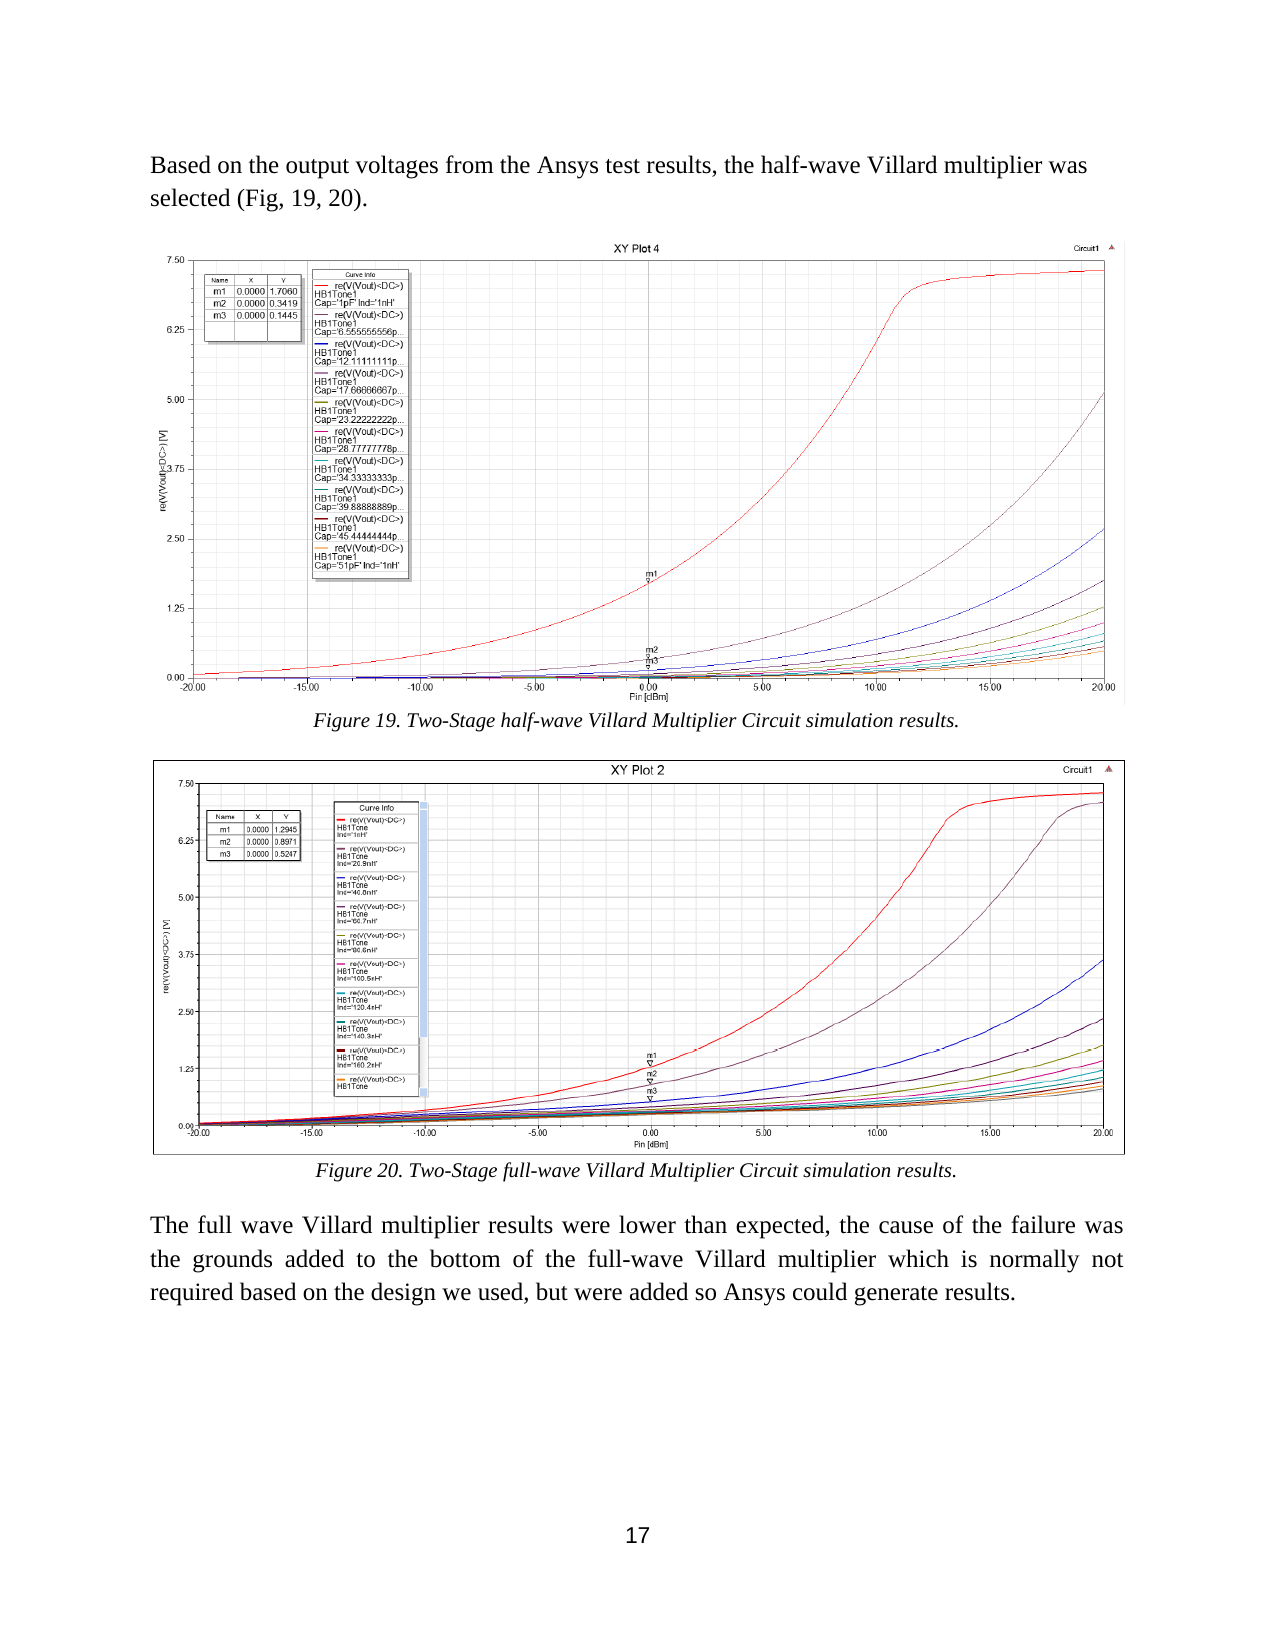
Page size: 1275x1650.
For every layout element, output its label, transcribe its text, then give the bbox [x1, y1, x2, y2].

picture [150, 241, 1125, 705]
text The full wave Villard multiplier results were lower than expected, the cause of the failure was the grounds added to the bottom of the full-wave Villard multiplier which is normally not required based on the design we used, but were added so Ansys could generate results. [150, 1211, 1125, 1305]
text Based on the output voltages from the Ansys test results, the half-wave Villard multiplier was selected (Fig, 19, 20). [150, 150, 1125, 212]
text Figure 20. Two-Stage full-wave Villard Multiplier Circuit simulation results. [150, 1158, 1125, 1182]
picture [150, 760, 1125, 1155]
text Figure 19. Two-Stage half-wave Villard Multiplier Circuit simulation results. [150, 708, 1125, 732]
